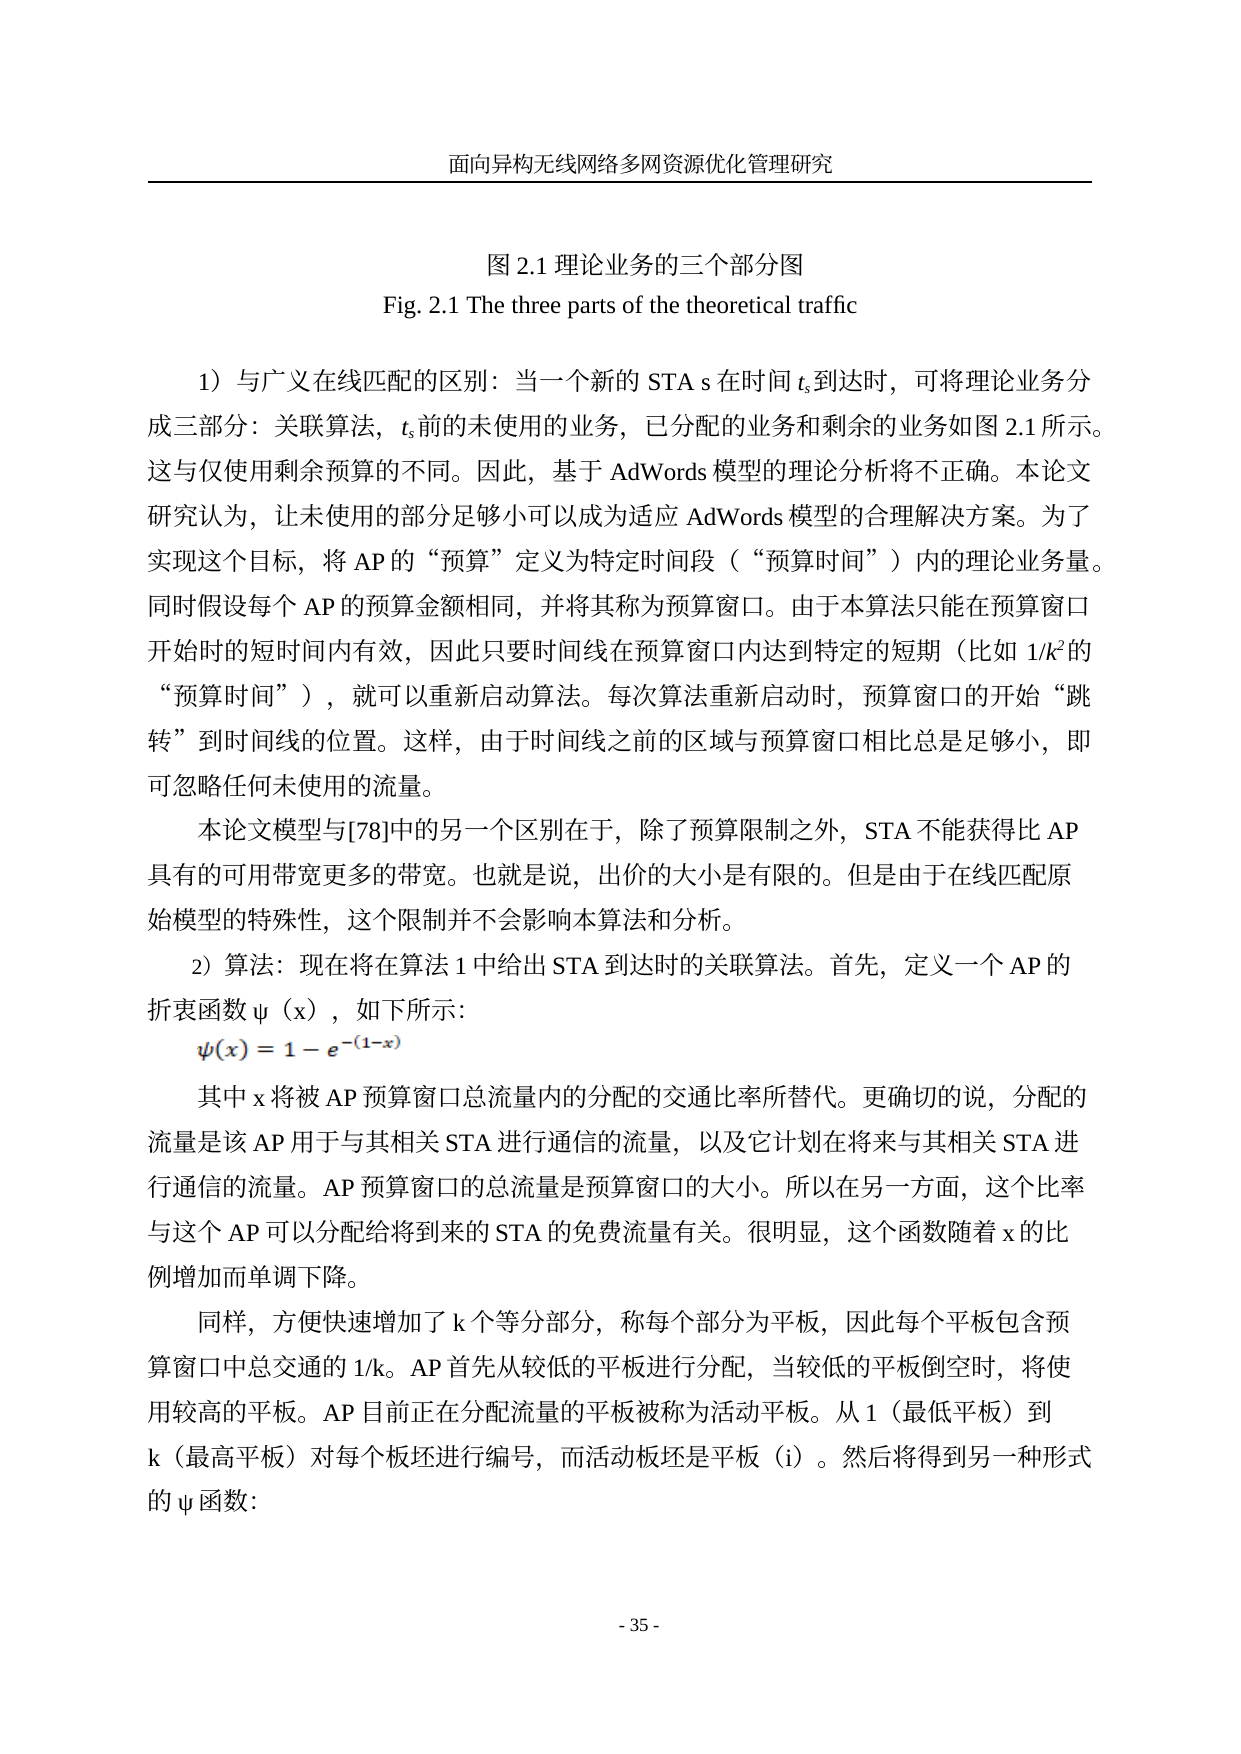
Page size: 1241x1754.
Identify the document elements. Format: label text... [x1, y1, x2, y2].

list 本论文模型与[78]中的另一个区别在于，除了预算限制之外，STA不能获得比AP具有的可用带宽更多的带宽。也就是说，出价的大小是有限的。但是由于在线匹配原始模型的特殊性，这个限制并不会影响本算法和分析。 [148, 811, 1092, 937]
picture [197, 1035, 402, 1071]
text Fig. 2.1 The three parts of the theoretical trafﬁc [148, 290, 1092, 319]
text 图2.1 理论业务的三个部分图 [148, 245, 1092, 281]
list 其中x将被AP预算窗口总流量内的分配的交通比率所替代。更确切的说，分配的流量是该AP用于与其相关STA进行通信的流量，以及它计划在将来与其相关STA进行通信的流量。AP预算窗口的总流量是预算窗口的大小。所以在另一方面，这个比率与这个AP可以分配给将到来的STA的免费流量有关。很明显，这个函数随着x的比例增加而单调下降。 [148, 1078, 1092, 1293]
list 同样，方便快速增加了k个等分部分，称每个部分为平板，因此每个平板包含预算窗口中总交通的1/k。AP首先从较低的平板进行分配，当较低的平板倒空时，将使用较高的平板。AP目前正在分配流量的平板被称为活动平板。从1（最低平板）到k（最高平板）对每个板坯进行编号，而活动板坯是平板（i）。然后将得到另一种形式的ψ函数： [148, 1302, 1092, 1518]
list 2）算法：现在将在算法1中给出STA到达时的关联算法。首先，定义一个AP的折衷函数ψ（x），如下所示： [148, 946, 1092, 1027]
list 1）与广义在线匹配的区别：当一个新的STA s在时间ts到达时，可将理论业务分成三部分：关联算法，ts前的未使用的业务，已分配的业务和剩余的业务如图2.1所示。这与仅使用剩余预算的不同。因此，基于AdWords模型的理论分析将不正确。本论文研究认为，让未使用的部分足够小可以成为适应AdWords模型的合理解决方案。为了实现这个目标，将AP的“预算”定义为特定时间段（“预算时间”）内的理论业务量。同时假设每个AP的预算金额相同，并将其称为预算窗口。由于本算法只能在预算窗口开始时的短时间内有效，因此只要时间线在预算窗口内达到特定的短期（比如1/k2的“预算时间”），就可以重新启动算法。每次算法重新启动时，预算窗口的开始“跳转”到时间线的位置。这样，由于时间线之前的区域与预算窗口相比总是足够小，即可忽略任何未使用的流量。 [148, 362, 1092, 802]
